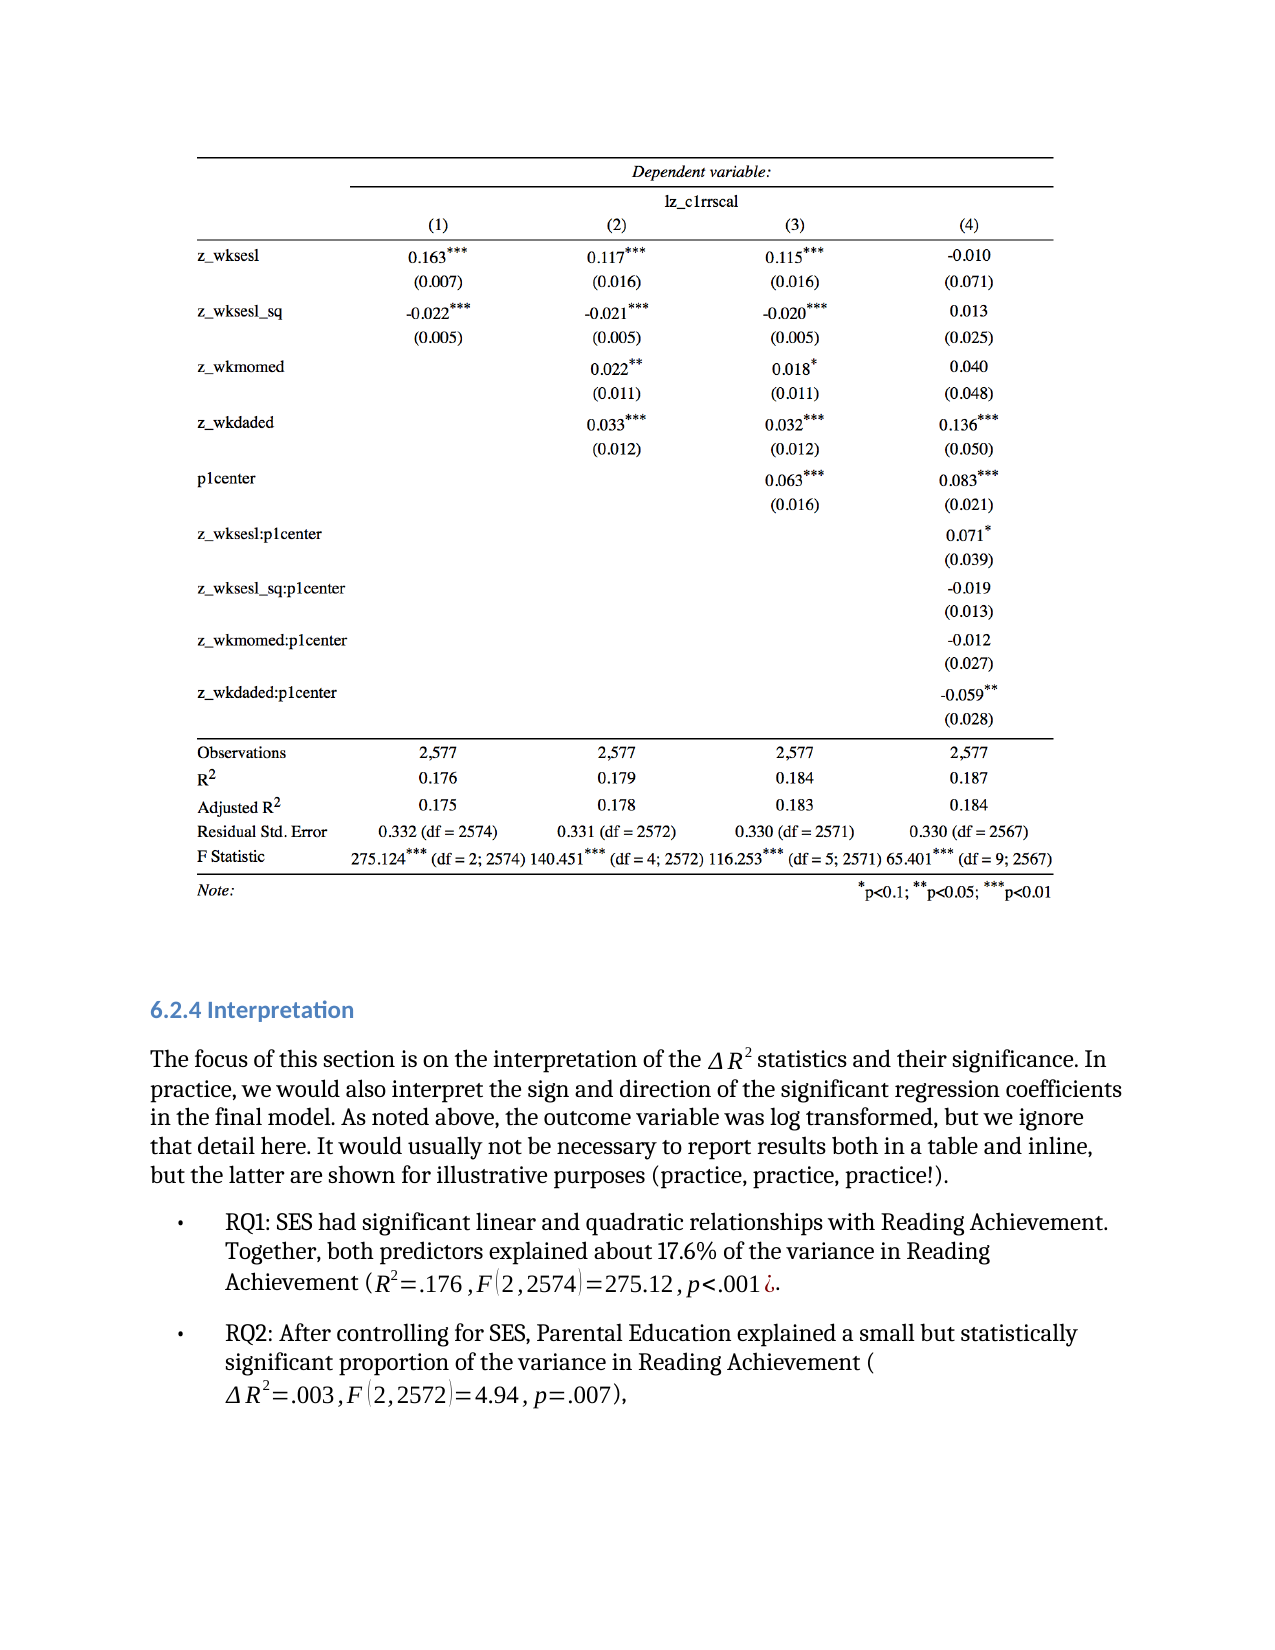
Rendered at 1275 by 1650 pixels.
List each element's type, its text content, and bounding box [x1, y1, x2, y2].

list RQ1: SES had significant linear and quadratic relationships with Reading Achievement. Together, both predictors explained about 17.6% of the variance in Reading Achievement (. [175, 1208, 1125, 1298]
text The focus of this section is on the interpretation of the statistics and their significance. In practice, we would also interpret the sign and direction of the significant regression coefficients in the final model. As noted above, the outcome variable was log transformed, but we ignore that detail here. It would usually not be necessary to report results both in a table and inline, but the latter are shown for illustrative purposes (practice, practice, practice!). [150, 1043, 1125, 1189]
table_header [139, 150, 1114, 973]
list RQ2: After controlling for SES, Parental Education explained a small but statistically significant proportion of the variance in Reading Achievement (), [175, 1319, 1125, 1409]
subtitle 6.2.4 Interpretation [150, 994, 1125, 1025]
picture [188, 150, 1064, 912]
